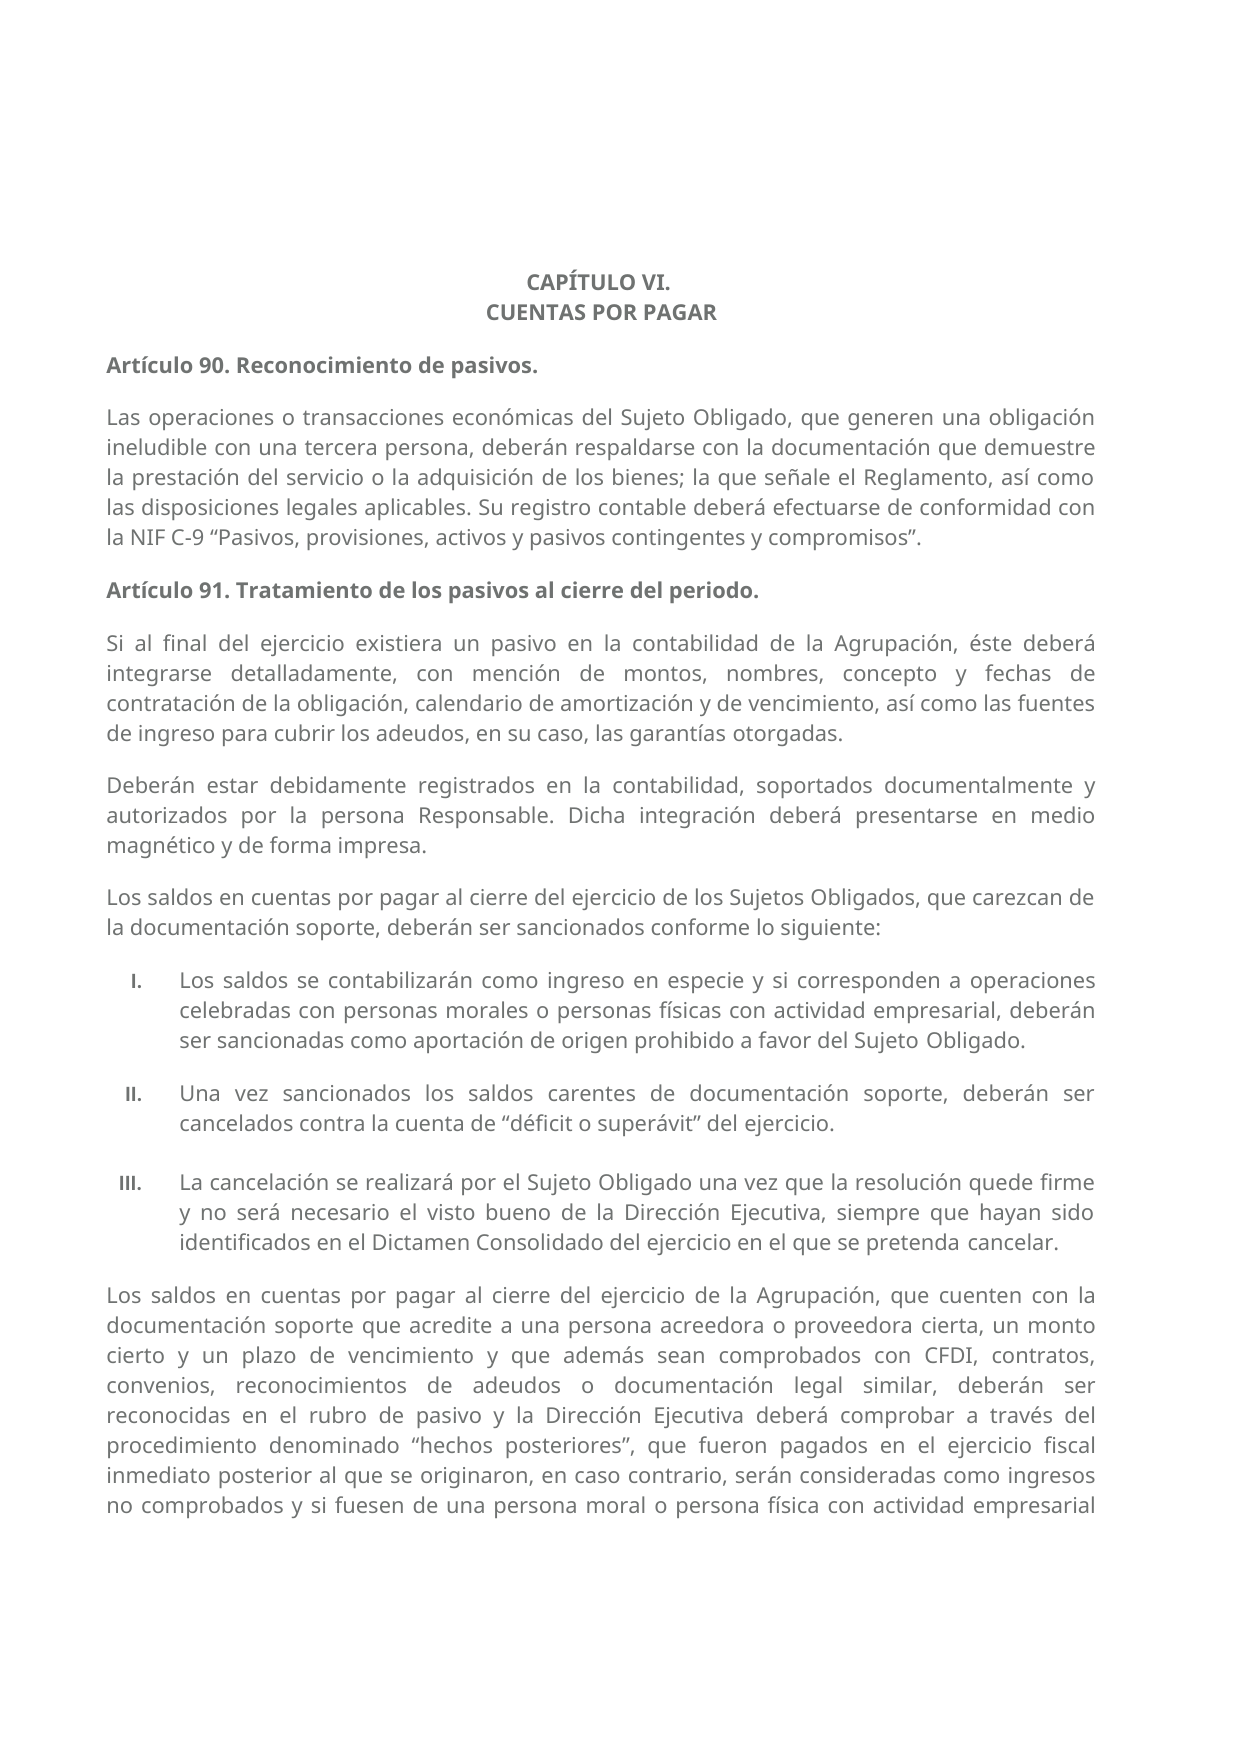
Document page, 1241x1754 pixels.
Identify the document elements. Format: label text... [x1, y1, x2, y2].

text Los saldos en cuentas por pagar al cierre del ejercicio de los Sujetos Obligados, que carezcan de la documentación soporte, deberán ser sancionados conforme lo siguiente: [106, 882, 1096, 942]
list La cancelación se realizará por el Sujeto Obligado una vez que la resolución quede firme y no será necesario el visto bueno de la Dirección Ejecutiva, siempre que hayan sido identificados en el Dictamen Consolidado del ejercicio en el que se pretenda cancelar. [119, 1167, 1096, 1257]
text Si al final del ejercicio existiera un pasivo en la contabilidad de la Agrupación, éste deberá integrarse detalladamente, con mención de montos, nombres, concepto y fechas de contratación de la obligación, calendario de amortización y de vencimiento, así como las fuentes de ingreso para cubrir los adeudos, en su caso, las garantías otorgadas. [106, 628, 1097, 747]
list Los saldos se contabilizarán como ingreso en especie y si corresponden a operaciones celebradas con personas morales o personas físicas con actividad empresarial, deberán ser sancionadas como aportación de origen prohibido a favor del Sujeto Obligado. [131, 965, 1096, 1054]
subtitle CAPÍTULO VI. CUENTAS POR PAGAR [481, 267, 721, 327]
text Artículo 90. Reconocimiento de pasivos. [106, 350, 1240, 379]
subtitle Artículo 91. Tratamiento de los pasivos al cierre del periodo. [106, 575, 1240, 604]
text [106, 1280, 1097, 1520]
text Las operaciones o transacciones económicas del Sujeto Obligado, que generen una obligación ineludible con una tercera persona, deberán respaldarse con la documentación que demuestre la prestación del servicio o la adquisición de los bienes; la que señale el Reglamento, así como las disposiciones legales aplicables. Su registro contable deberá efectuarse de conformidad con la NIF C-9 “Pasivos, provisiones, activos y pasivos contingentes y compromisos”. [106, 402, 1097, 552]
text Deberán estar debidamente registrados en la contabilidad, soportados documentalmente y autorizados por la persona Responsable. Dicha integración deberá presentarse en medio magnético y de forma impresa. [106, 770, 1097, 860]
list Una vez sancionados los saldos carentes de documentación soporte, deberán ser cancelados contra la cuenta de “déficit o superávit” del ejercicio. [125, 1078, 1096, 1137]
